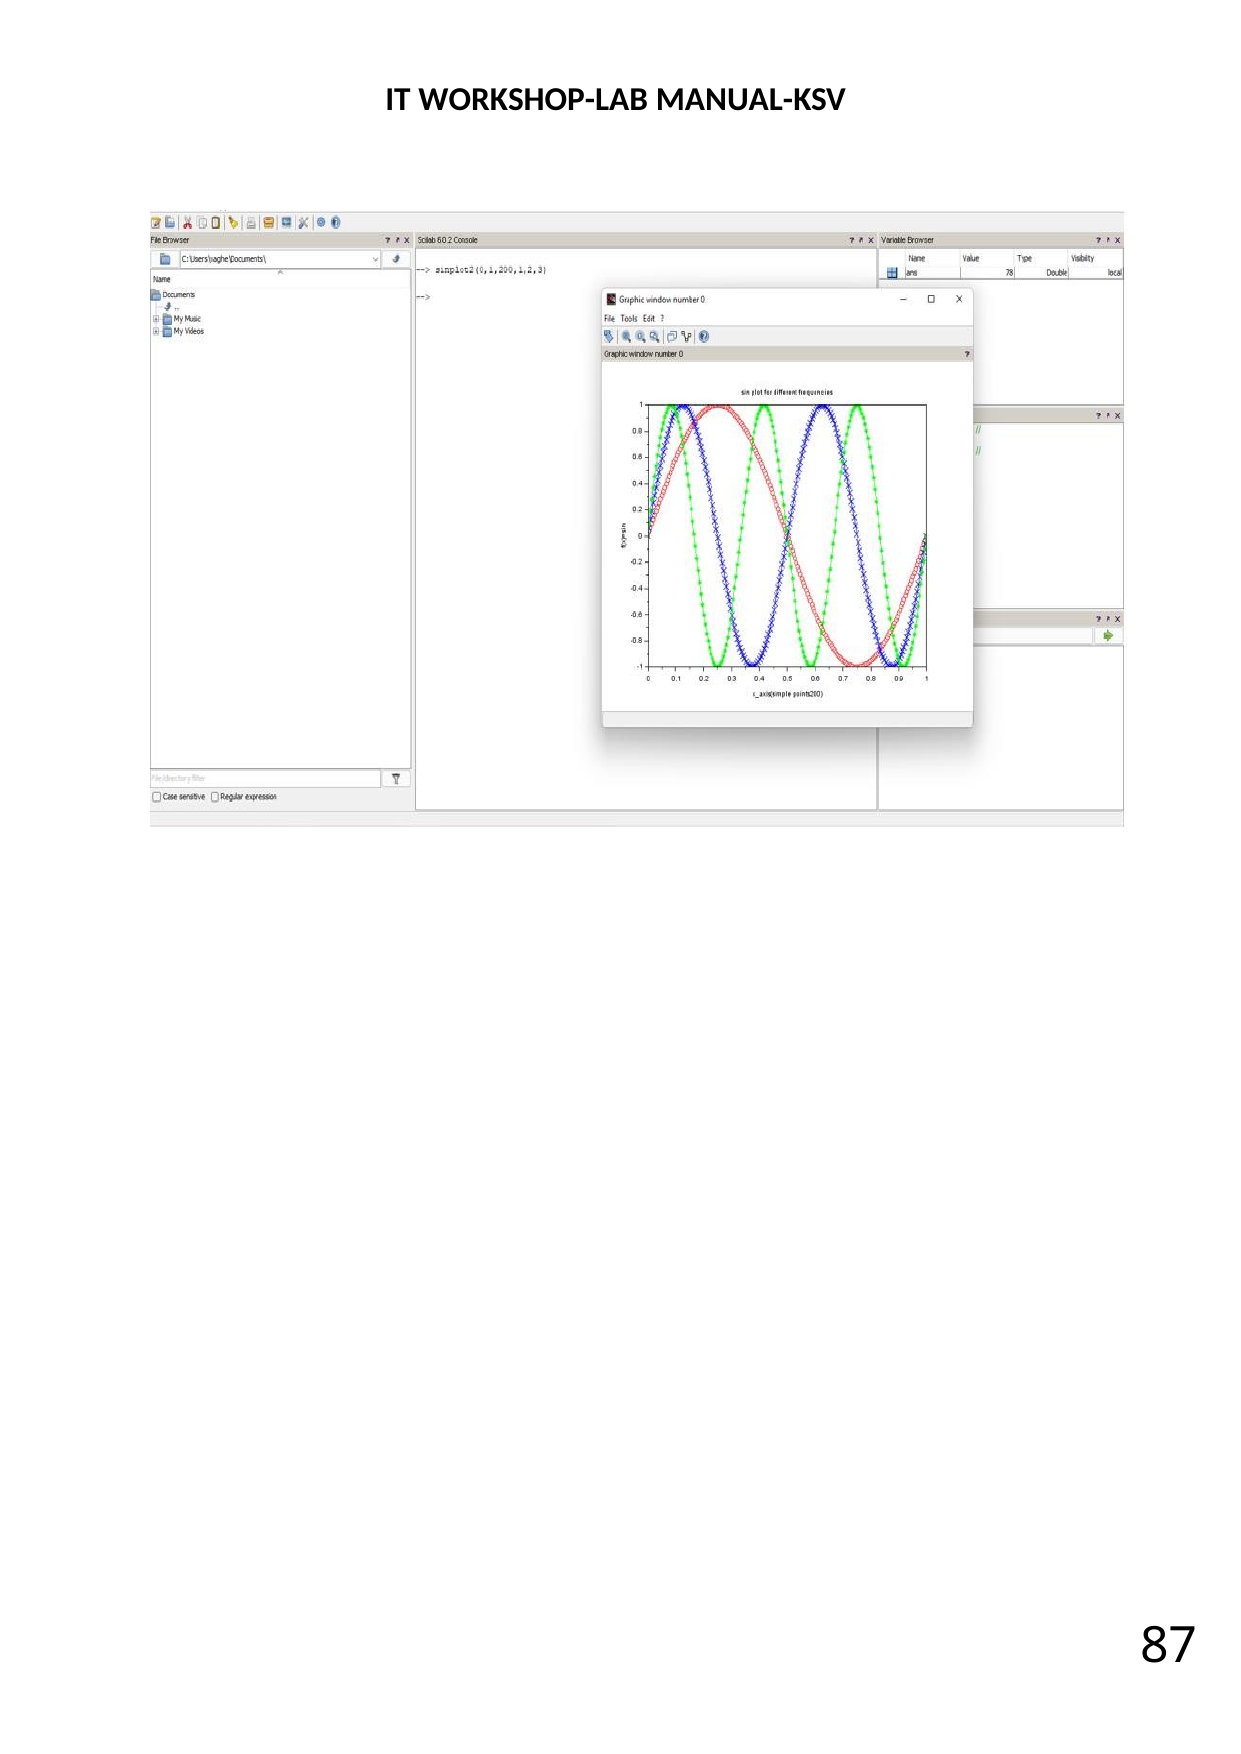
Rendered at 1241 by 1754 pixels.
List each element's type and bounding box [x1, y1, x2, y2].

picture [150, 210, 1128, 827]
